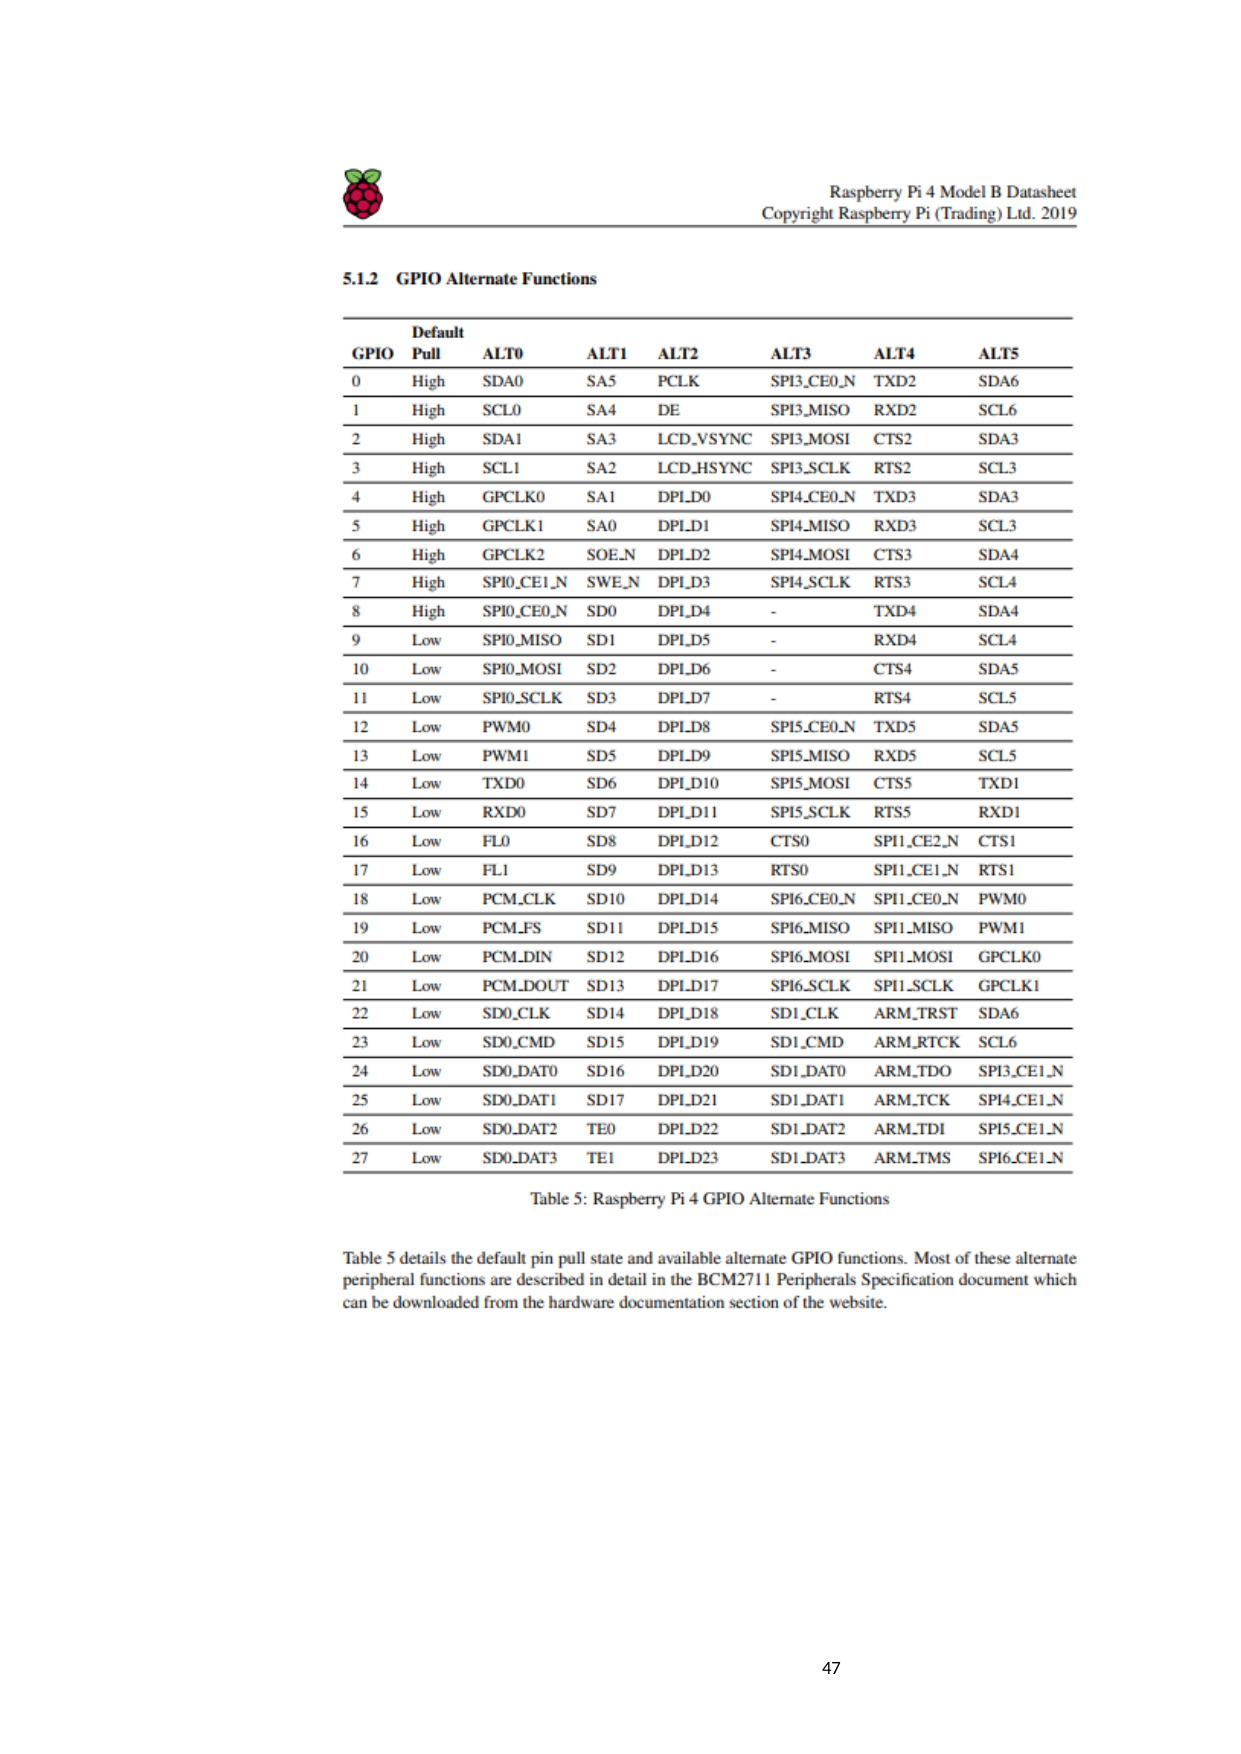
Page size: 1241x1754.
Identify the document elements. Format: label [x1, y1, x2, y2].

picture [236, 118, 1168, 1374]
